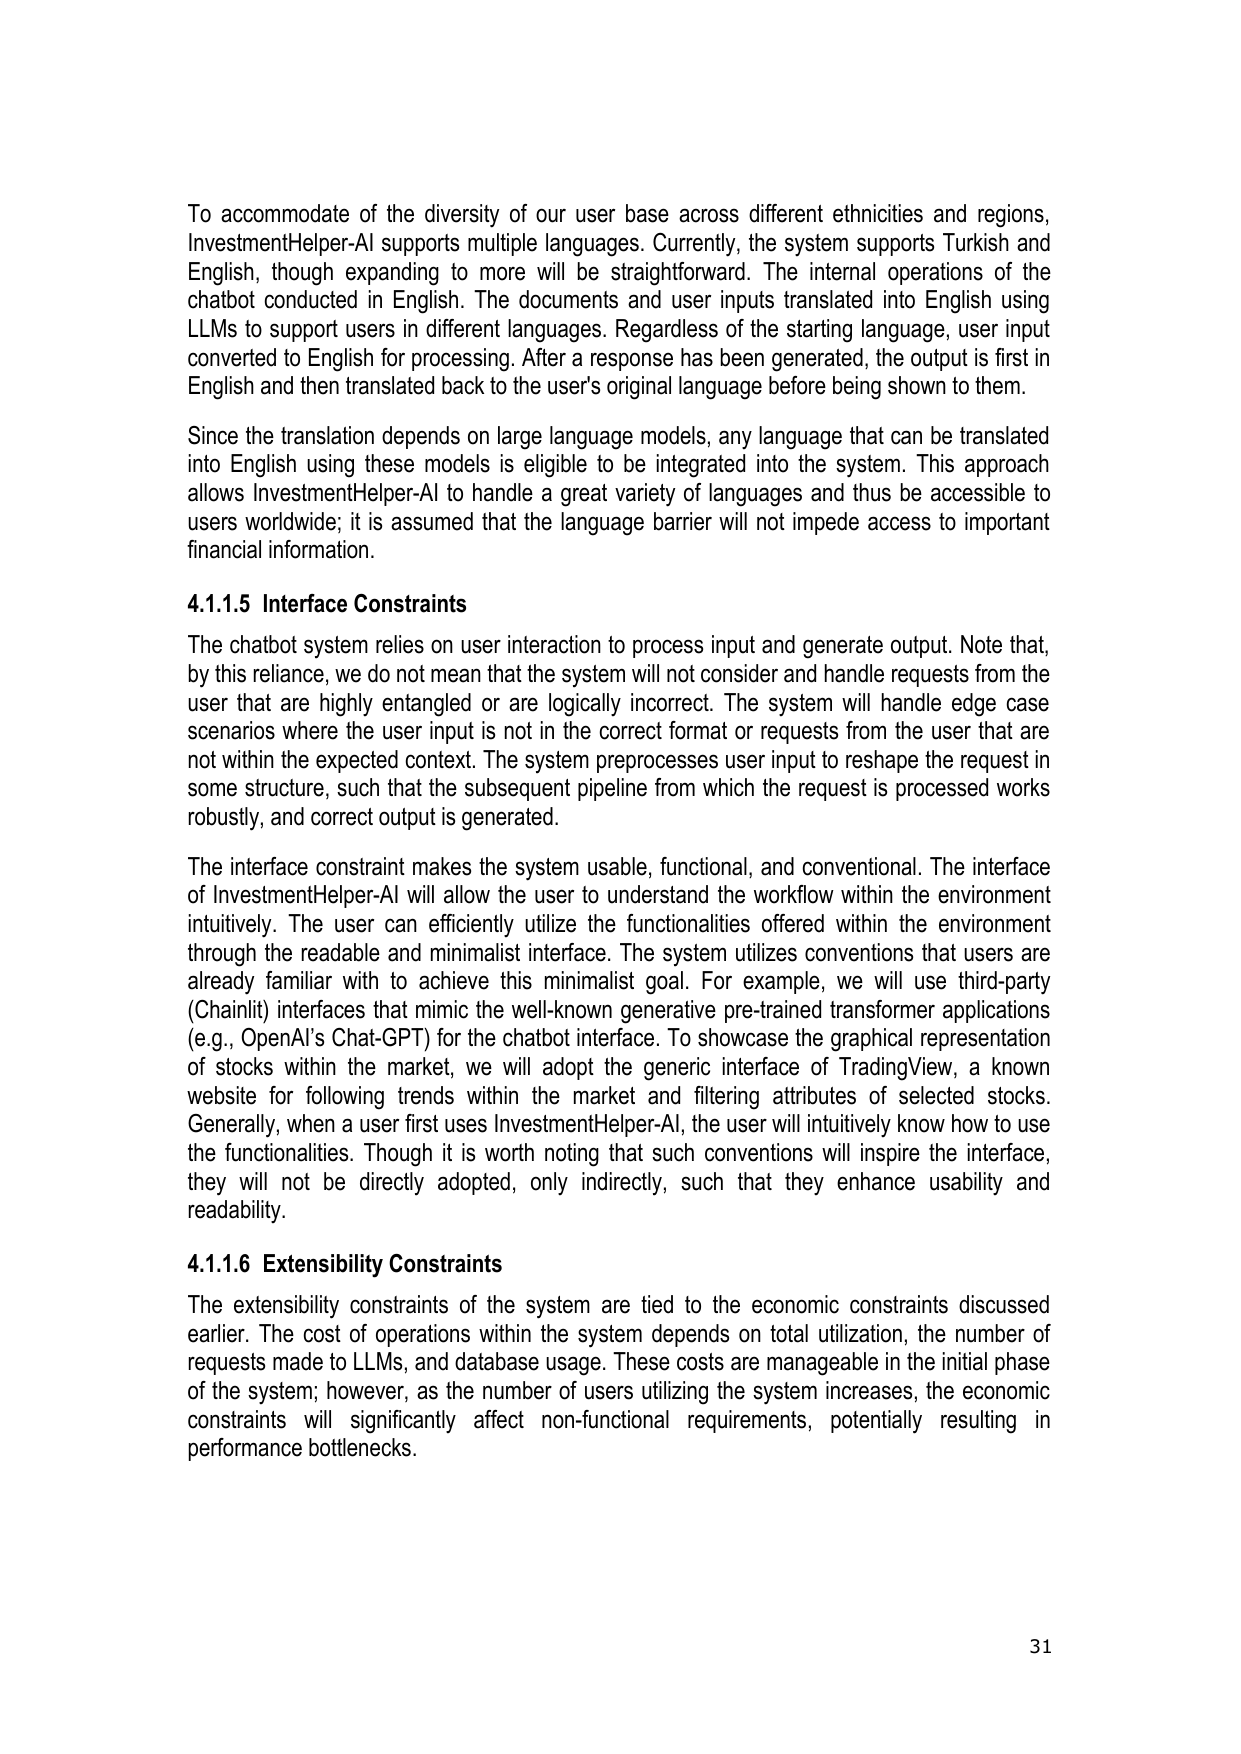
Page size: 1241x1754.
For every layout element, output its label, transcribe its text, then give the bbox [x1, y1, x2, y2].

text The extensibility constraints of the system are tied to the economic constraints discussed earlier. The cost of operations within the system depends on total utilization, the number of requests made to LLMs, and database usage. These costs are manageable in the initial phase of the system; however, as the number of users utilizing the system increases, the economic constraints will significantly affect non-functional requirements, potentially resulting in performance bottlenecks. [187, 1290, 1053, 1462]
subtitle 4.1.1.5 Interface Constraints [187, 589, 1053, 618]
text Since the translation depends on large language models, any language that can be translated into English using these models is eligible to be integrated into the system. This approach allows InvestmentHelper-AI to handle a great variety of languages and thus be accessible to users worldwide; it is assumed that the language barrier will not impede access to important financial information. [187, 421, 1053, 564]
text The interface constraint makes the system usable, functional, and conventional. The interface of InvestmentHelper-AI will allow the user to understand the workflow within the environment intuitively. The user can efficiently utilize the functionalities offered within the environment through the readable and minimalist interface. The system utilizes conventions that users are already familiar with to achieve this minimalist goal. For example, we will use third-party (Chainlit) interfaces that mimic the well-known generative pre-trained transformer applications (e.g., OpenAI’s Chat-GPT) for the chatbot interface. To showcase the graphical representation of stocks within the market, we will adopt the generic interface of TradingView, a known website for following trends within the market and filtering attributes of selected stocks. Generally, when a user first uses InvestmentHelper-AI, the user will intuitively know how to use the functionalities. Though it is worth noting that such conventions will inspire the interface, they will not be directly adopted, only indirectly, such that they enhance usability and readability. [187, 852, 1053, 1224]
subtitle 4.1.1.6 Extensibility Constraints [187, 1249, 1053, 1278]
text To accommodate of the diversity of our user base across different ethnicities and regions, InvestmentHelper-AI supports multiple languages. Currently, the system supports Turkish and English, though expanding to more will be straightforward. The internal operations of the chatbot conducted in English. The documents and user inputs translated into English using LLMs to support users in different languages. Regardless of the starting language, user input converted to English for processing. After a response has been generated, the output is first in English and then translated back to the user's original language before being shown to them. [187, 199, 1053, 400]
text The chatbot system relies on user interaction to process input and generate output. Note that, by this reliance, we do not mean that the system will not consider and handle requests from the user that are highly entangled or are logically incorrect. The system will handle edge case scenarios where the user input is not in the correct format or requests from the user that are not within the expected context. The system preprocesses user input to reshape the request in some structure, such that the subsequent pipeline from which the request is processed works robustly, and correct output is generated. [187, 630, 1053, 831]
